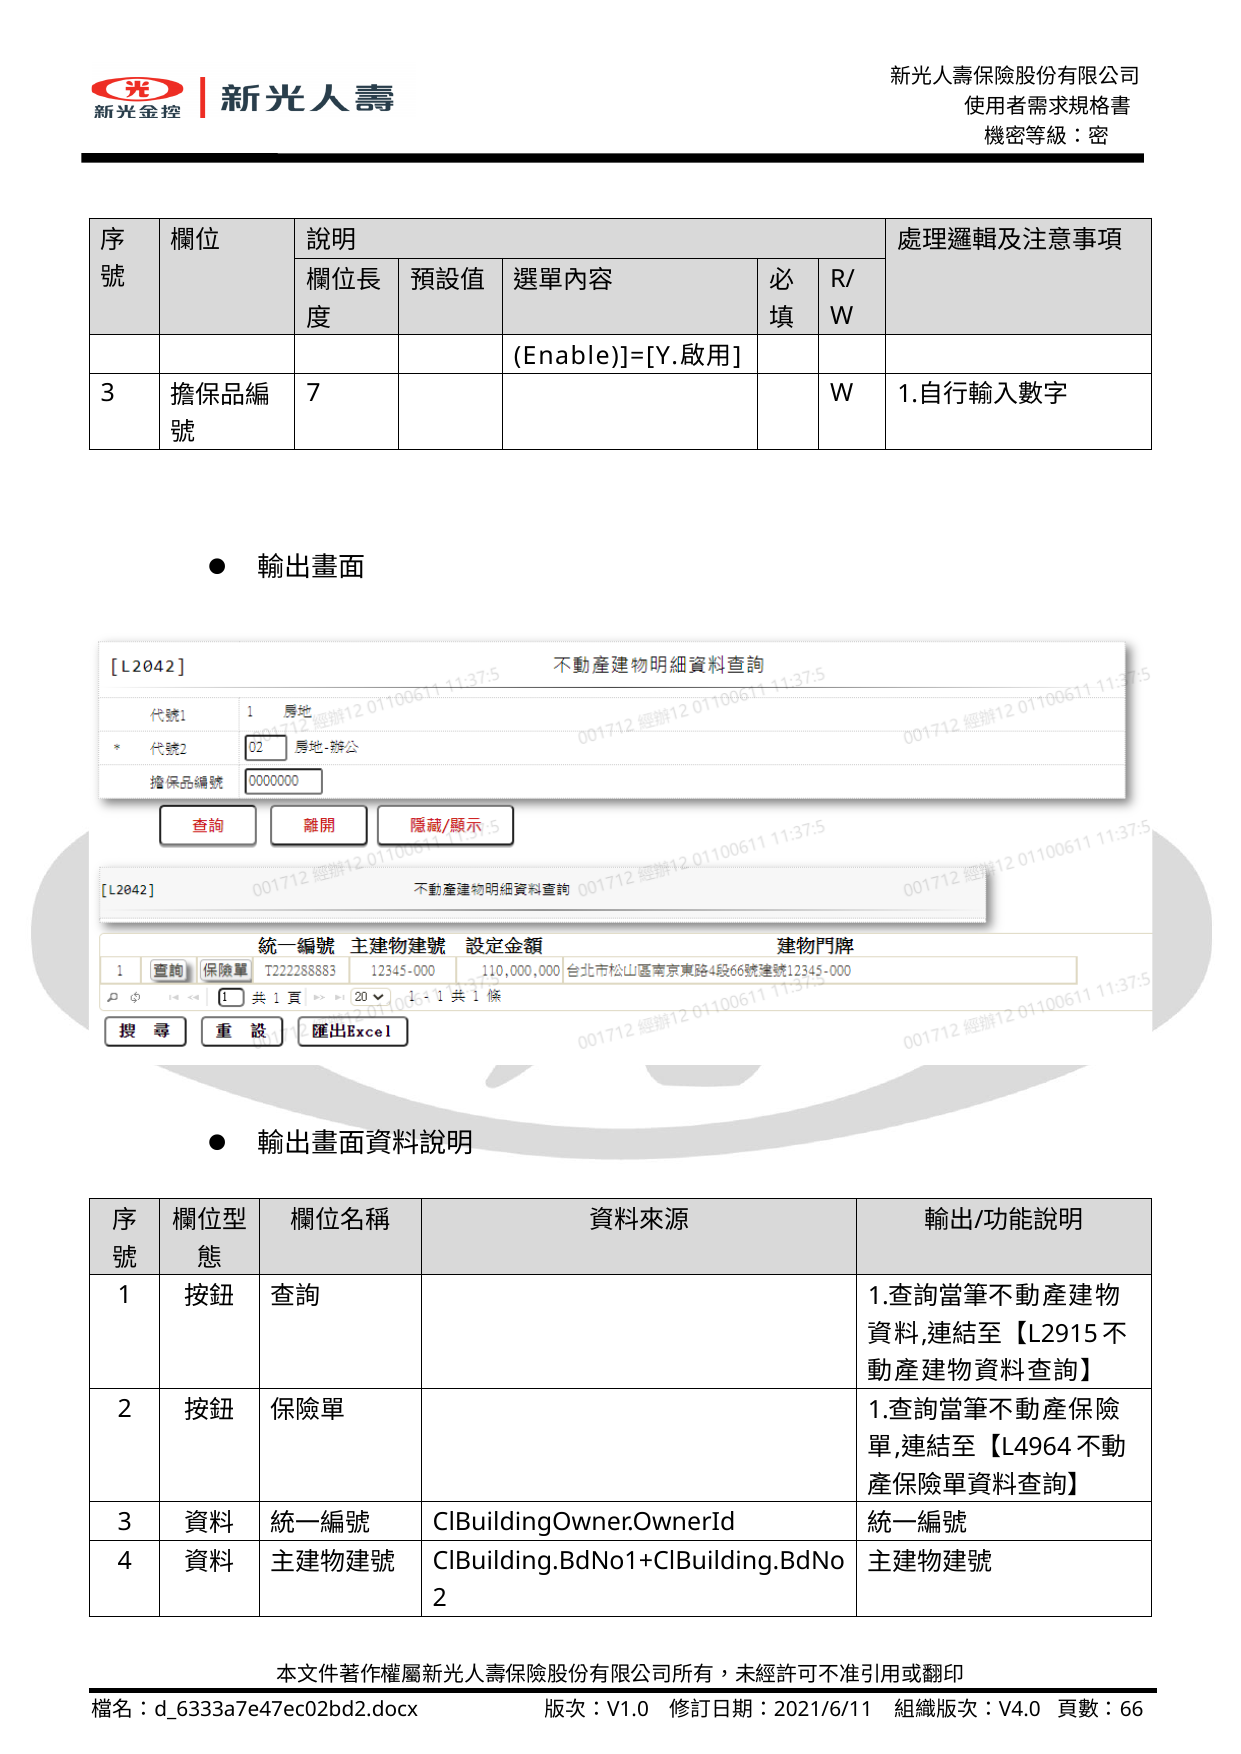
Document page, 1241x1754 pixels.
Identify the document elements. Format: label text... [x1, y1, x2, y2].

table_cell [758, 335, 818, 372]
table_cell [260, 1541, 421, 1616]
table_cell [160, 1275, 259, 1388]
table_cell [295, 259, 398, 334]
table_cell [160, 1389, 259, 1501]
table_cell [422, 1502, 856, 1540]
list 輸出畫面資料說明 [207, 1121, 1152, 1161]
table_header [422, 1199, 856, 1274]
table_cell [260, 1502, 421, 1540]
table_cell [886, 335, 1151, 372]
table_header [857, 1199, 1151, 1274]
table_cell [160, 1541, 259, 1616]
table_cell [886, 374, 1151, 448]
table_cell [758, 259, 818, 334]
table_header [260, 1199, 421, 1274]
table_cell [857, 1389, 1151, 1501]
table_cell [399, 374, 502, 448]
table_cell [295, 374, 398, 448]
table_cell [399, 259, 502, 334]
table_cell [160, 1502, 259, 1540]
picture [91, 61, 417, 118]
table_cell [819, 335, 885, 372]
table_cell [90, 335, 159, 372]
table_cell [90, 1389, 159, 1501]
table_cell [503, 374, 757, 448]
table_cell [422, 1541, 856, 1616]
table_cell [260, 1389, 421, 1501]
list 輸出畫面 [207, 544, 1152, 584]
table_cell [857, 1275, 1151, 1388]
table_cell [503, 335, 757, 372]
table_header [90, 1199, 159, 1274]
picture [25, 628, 1215, 1166]
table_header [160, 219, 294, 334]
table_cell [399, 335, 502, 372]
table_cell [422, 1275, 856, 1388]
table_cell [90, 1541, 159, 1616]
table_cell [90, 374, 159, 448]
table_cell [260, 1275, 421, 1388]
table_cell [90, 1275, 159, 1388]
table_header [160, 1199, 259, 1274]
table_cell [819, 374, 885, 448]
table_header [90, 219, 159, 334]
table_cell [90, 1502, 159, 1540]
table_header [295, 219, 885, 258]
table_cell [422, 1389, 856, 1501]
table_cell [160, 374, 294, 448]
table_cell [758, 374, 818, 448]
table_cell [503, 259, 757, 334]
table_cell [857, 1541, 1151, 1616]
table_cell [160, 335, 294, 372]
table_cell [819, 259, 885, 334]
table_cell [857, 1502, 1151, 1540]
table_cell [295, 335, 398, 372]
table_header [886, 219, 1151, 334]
